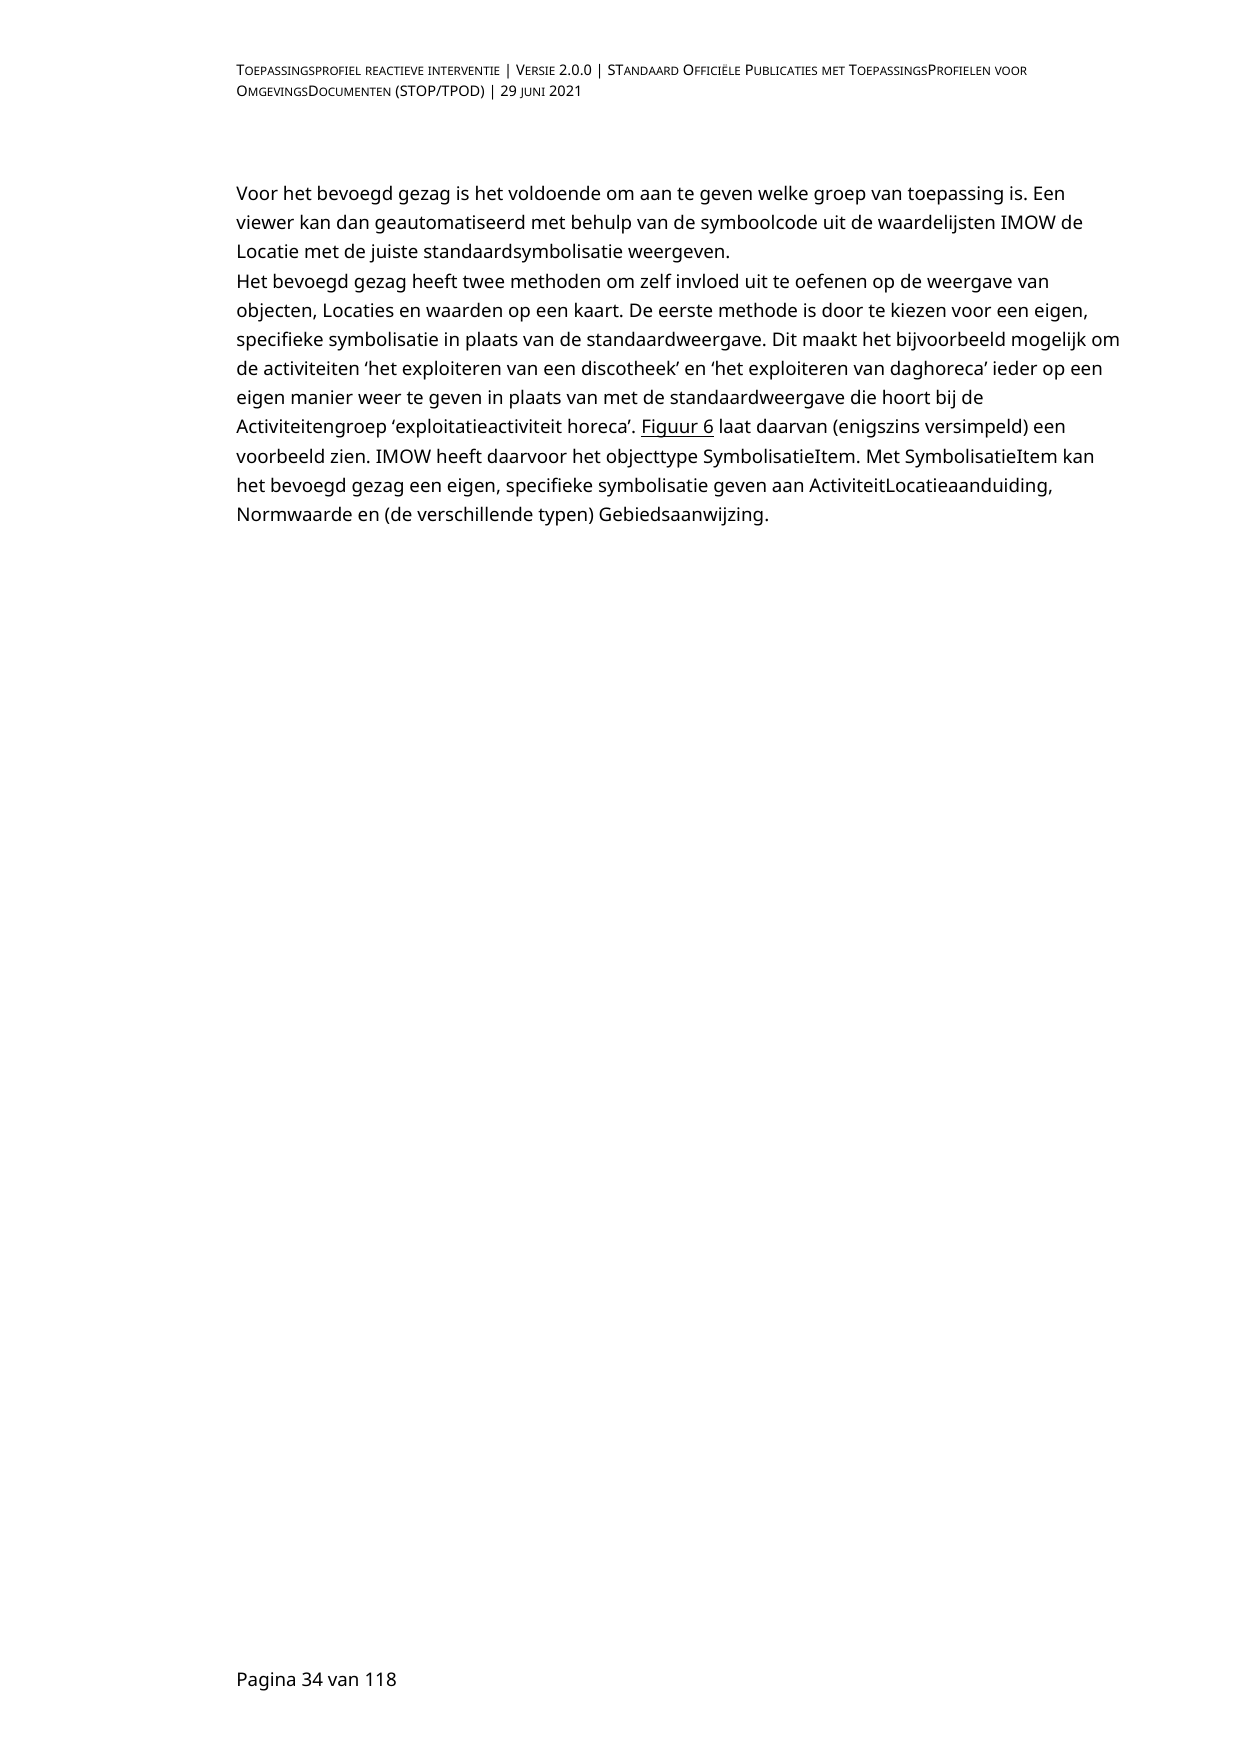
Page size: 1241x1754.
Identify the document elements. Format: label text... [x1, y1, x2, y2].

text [236, 177, 1122, 265]
text Het bevoegd gezag heeft twee methoden om zelf invloed uit te oefenen op de weergave van objecten, Locaties en waarden op een kaart. De eerste methode is door te kiezen voor een eigen, specifieke symbolisatie in plaats van de standaardweergave. Dit maakt het bijvoorbeeld mogelijk om de activiteiten ‘het exploiteren van een discotheek’ en ‘het exploiteren van daghoreca’ ieder op een eigen manier weer te geven in plaats van met de standaardweergave die hoort bij de Activiteitengroep ‘exploitatieactiviteit horeca’. Figuur 6 laat daarvan (enigszins versimpeld) een voorbeeld zien. IMOW heeft daarvoor het objecttype SymbolisatieItem. Met SymbolisatieItem kan het bevoegd gezag een eigen, specifieke symbolisatie geven aan ActiviteitLocatieaanduiding, Normwaarde en (de verschillende typen) Gebiedsaanwijzing. [236, 265, 1122, 527]
